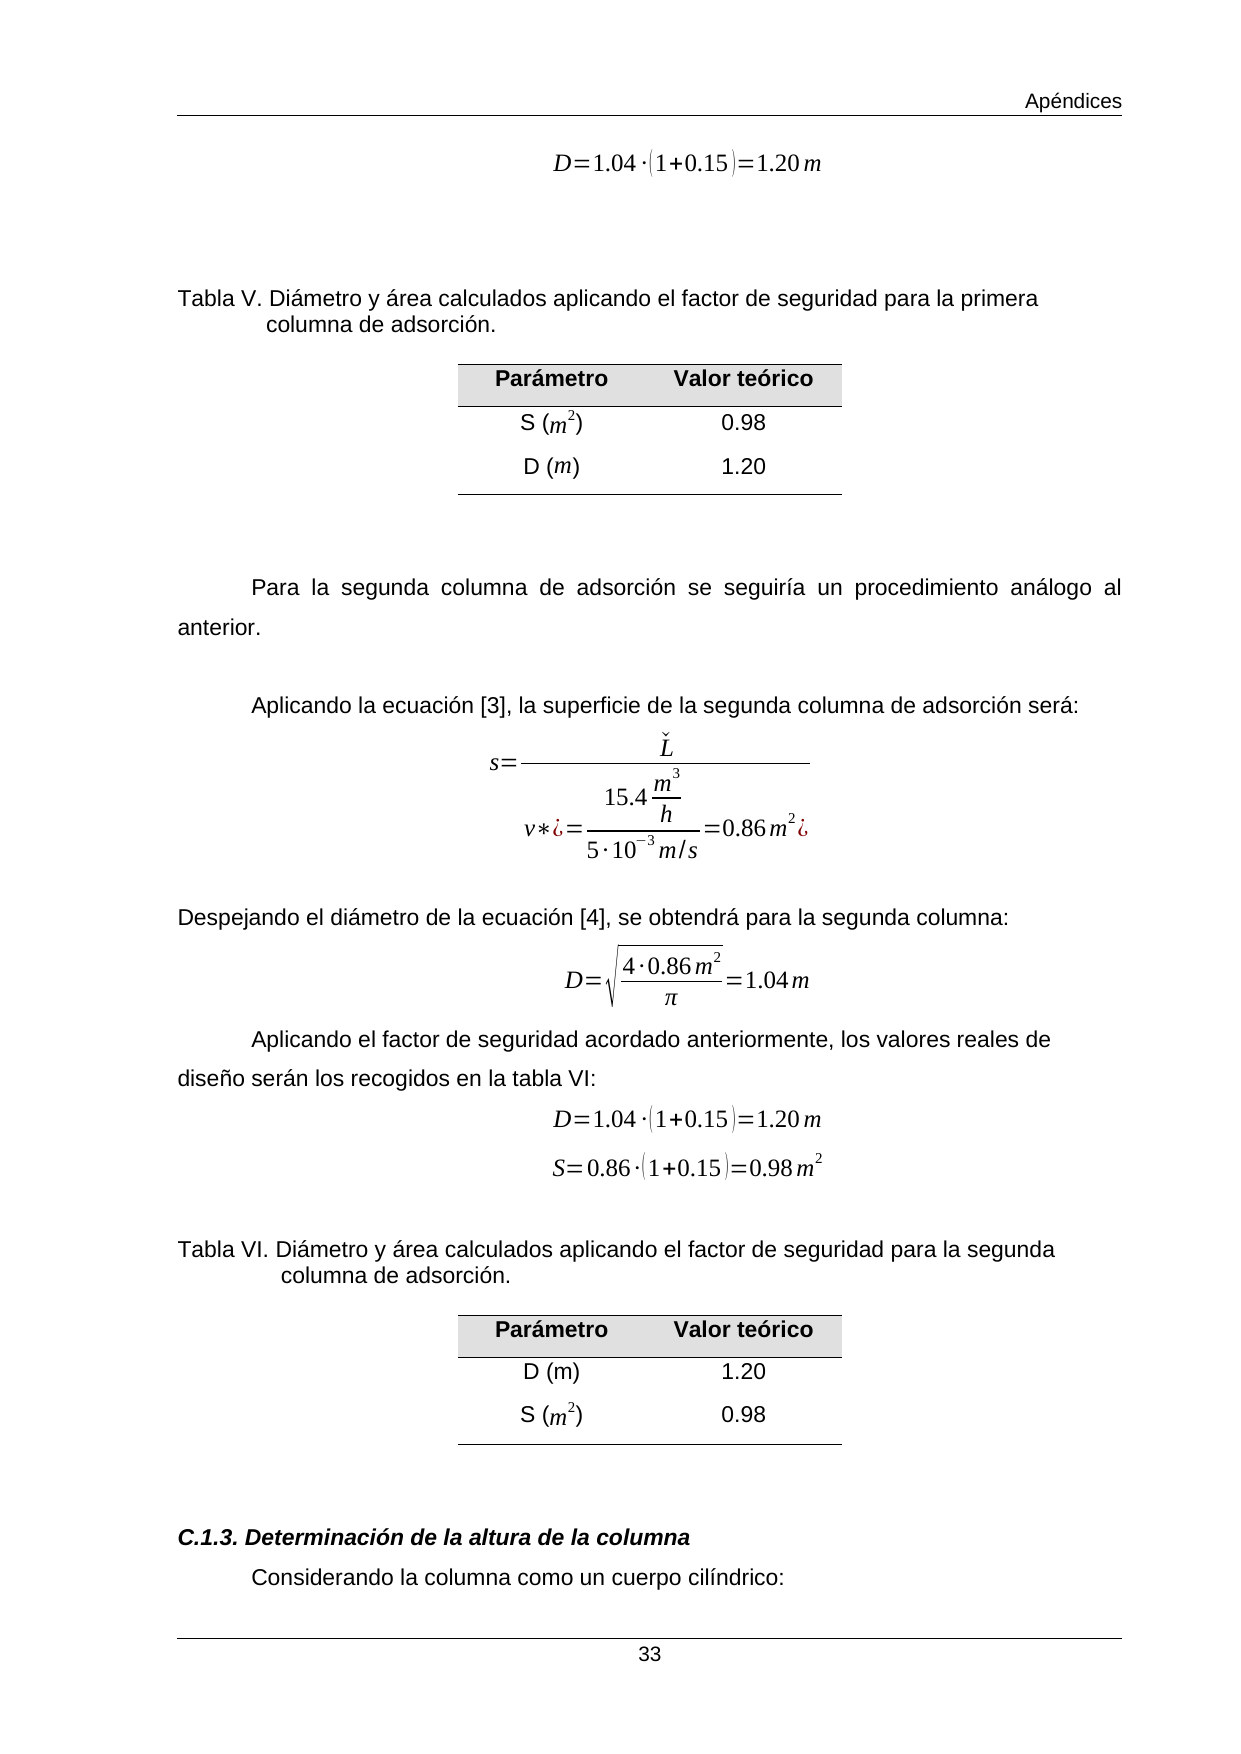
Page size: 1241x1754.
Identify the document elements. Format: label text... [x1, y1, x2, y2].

table_header Valor teórico [645, 1316, 842, 1357]
text Tabla V. Diámetro y área calculados aplicando el factor de seguridad para la primera columna de adsorción. [177, 285, 1122, 338]
text Tabla VI. Diámetro y área calculados aplicando el factor de seguridad para la segunda columna de adsorción. [177, 1236, 1122, 1289]
table_cell 1.20 [645, 452, 842, 494]
table_cell S () [458, 407, 645, 452]
text C.1.3. Determinación de la altura de la columna [177, 1524, 1122, 1550]
table_header Valor teórico [645, 365, 842, 406]
table_cell S () [458, 1399, 645, 1444]
table_header Parámetro [458, 1316, 645, 1357]
table_cell 1.20 [645, 1358, 842, 1398]
text Aplicando el factor de seguridad acordado anteriormente, los valores reales de diseño serán los recogidos en la tabla VI: [177, 1026, 1122, 1091]
table_cell 0.98 [645, 407, 842, 452]
table_cell D () [458, 452, 645, 494]
text Para la segunda columna de adsorción se seguiría un procedimiento análogo al anterior. [177, 574, 1122, 640]
text Aplicando la ecuación [3], la superficie de la segunda columna de adsorción será: [177, 692, 1122, 719]
table_header Parámetro [458, 365, 645, 406]
table_cell D (m) [458, 1358, 645, 1398]
text Despejando el diámetro de la ecuación [4], se obtendrá para la segunda columna: [177, 904, 1122, 930]
text Considerando la columna como un cuerpo cilíndrico: [177, 1563, 1122, 1590]
table_cell 0.98 [645, 1399, 842, 1444]
